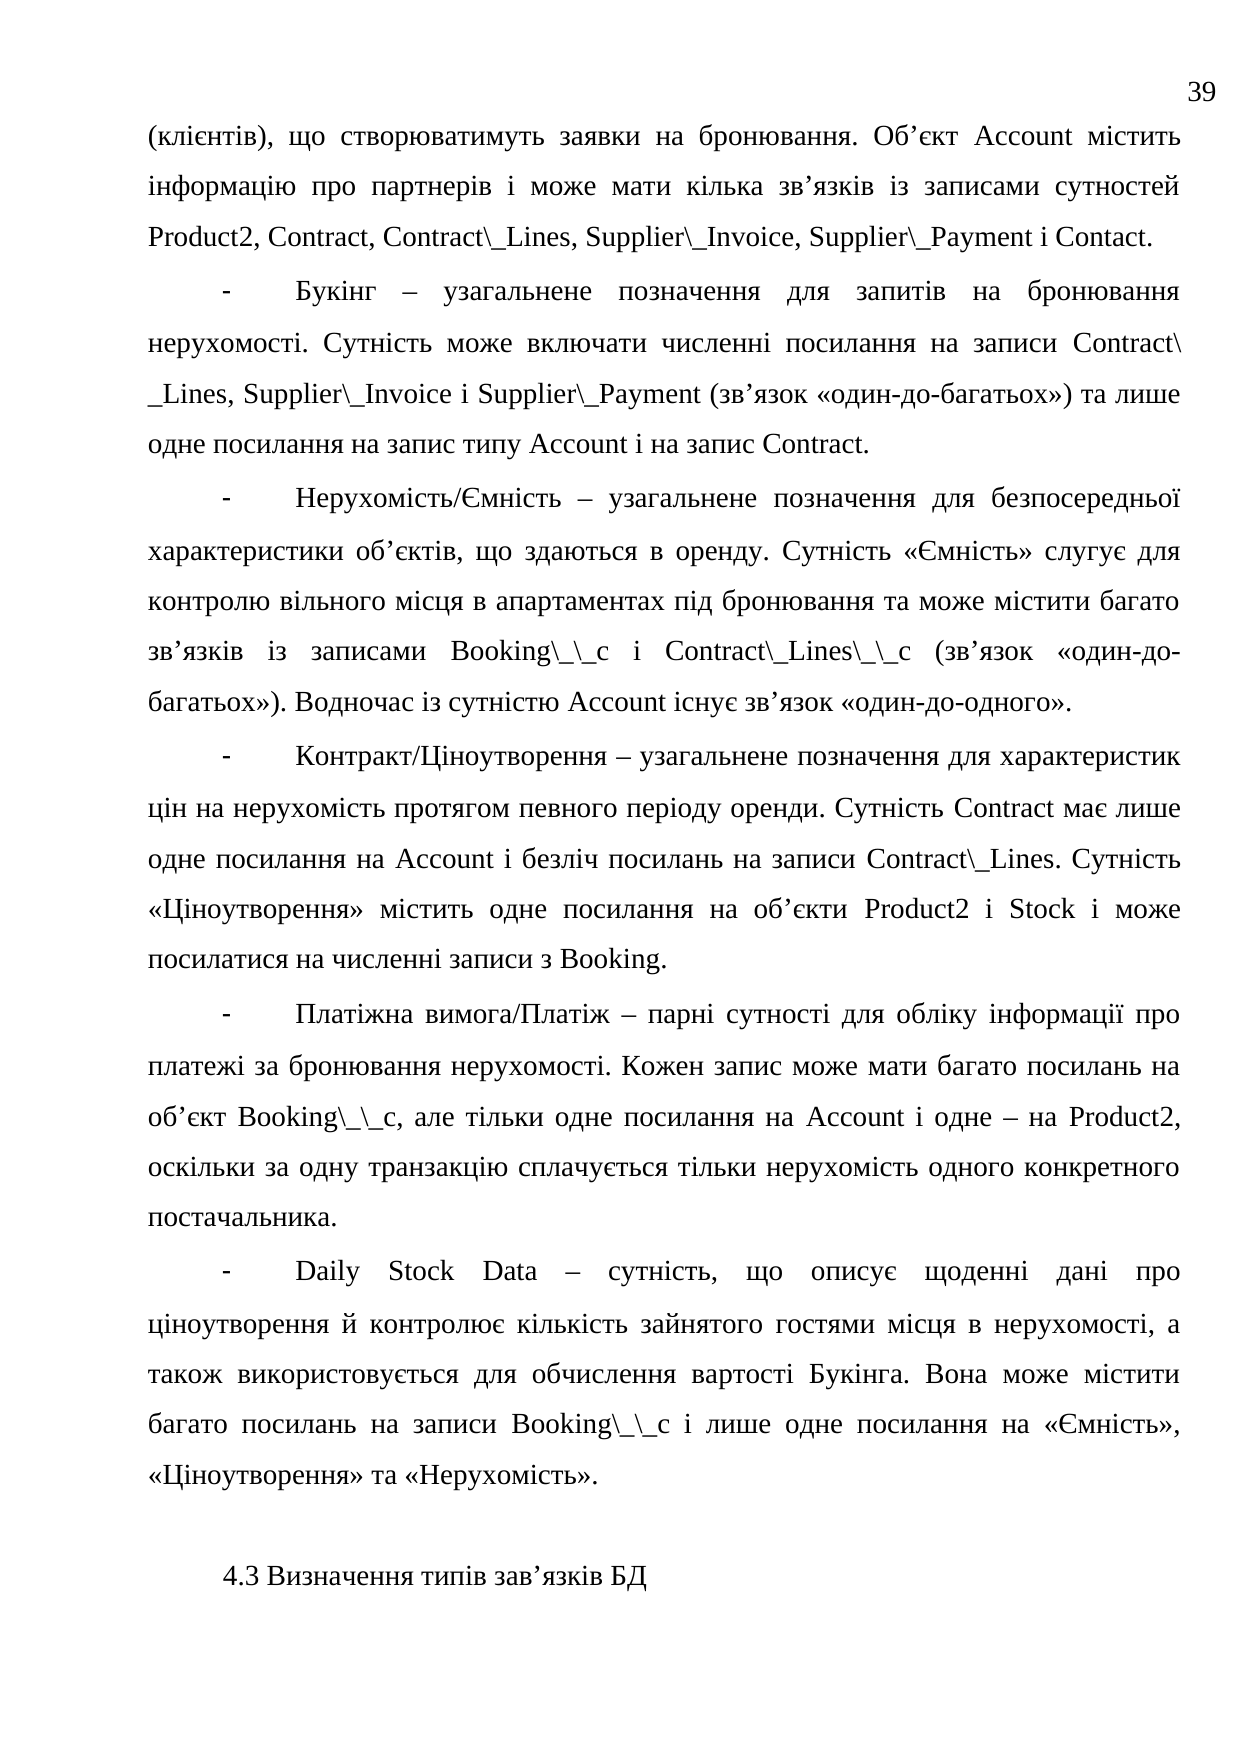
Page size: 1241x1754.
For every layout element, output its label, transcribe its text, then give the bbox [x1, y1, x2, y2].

list Daily Stock Data – сутність, що описує щоденні дані про ціноутворення й контролює кількість зайнятого гостями місця в нерухомості, а також використовується для обчислення вартості Букінга. Вона може містити багато посилань на записи Booking\_\_c і лише одне посилання на «Ємність», «Ціноутворення» та «Нерухомість». [148, 1249, 1181, 1491]
list Контракт/Ціноутворення – узагальнене позначення для характеристик цін на нерухомість протягом певного періоду оренди. Сутність Contract має лише одне посилання на Account і безліч посилань на записи Contract\_Lines. Сутність «Ціноутворення» містить одне посилання на об’єкти Product2 і Stock і може посилатися на численні записи з Booking. [148, 734, 1181, 975]
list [148, 118, 1181, 252]
list Нерухомість/Ємність – узагальнене позначення для безпосередньої характеристики об’єктів, що здаються в оренду. Сутність «Ємність» слугує для контролю вільного місця в апартаментах під бронювання та може містити багато зв’язків із записами Booking\_\_c і Contract\_Lines\_\_c (зв’язок «один-до-багатьох»). Водночас із сутністю Account існує зв’язок «один-до-одного». [148, 476, 1181, 717]
list Платіжна вимога/Платіж – парні сутності для обліку інформації про платежі за бронювання нерухомості. Кожен запис може мати багато посилань на об’єкт Booking\_\_c, але тільки одне посилання на Account і одне – на Product2, оскільки за одну транзакцію сплачується тільки нерухомість одного конкретного постачальника. [148, 992, 1181, 1233]
list 4.3 Визначення типів зав’язків БД [223, 1558, 1181, 1591]
list Букінг – узагальнене позначення для запитів на бронювання нерухомості. Сутність може включати численні посилання на записи Contract\_Lines, Supplier\_Invoice і Supplier\_Payment (зв’язок «один-до-багатьох») та лише одне посилання на запис типу Account і на запис Contract. [148, 269, 1181, 460]
